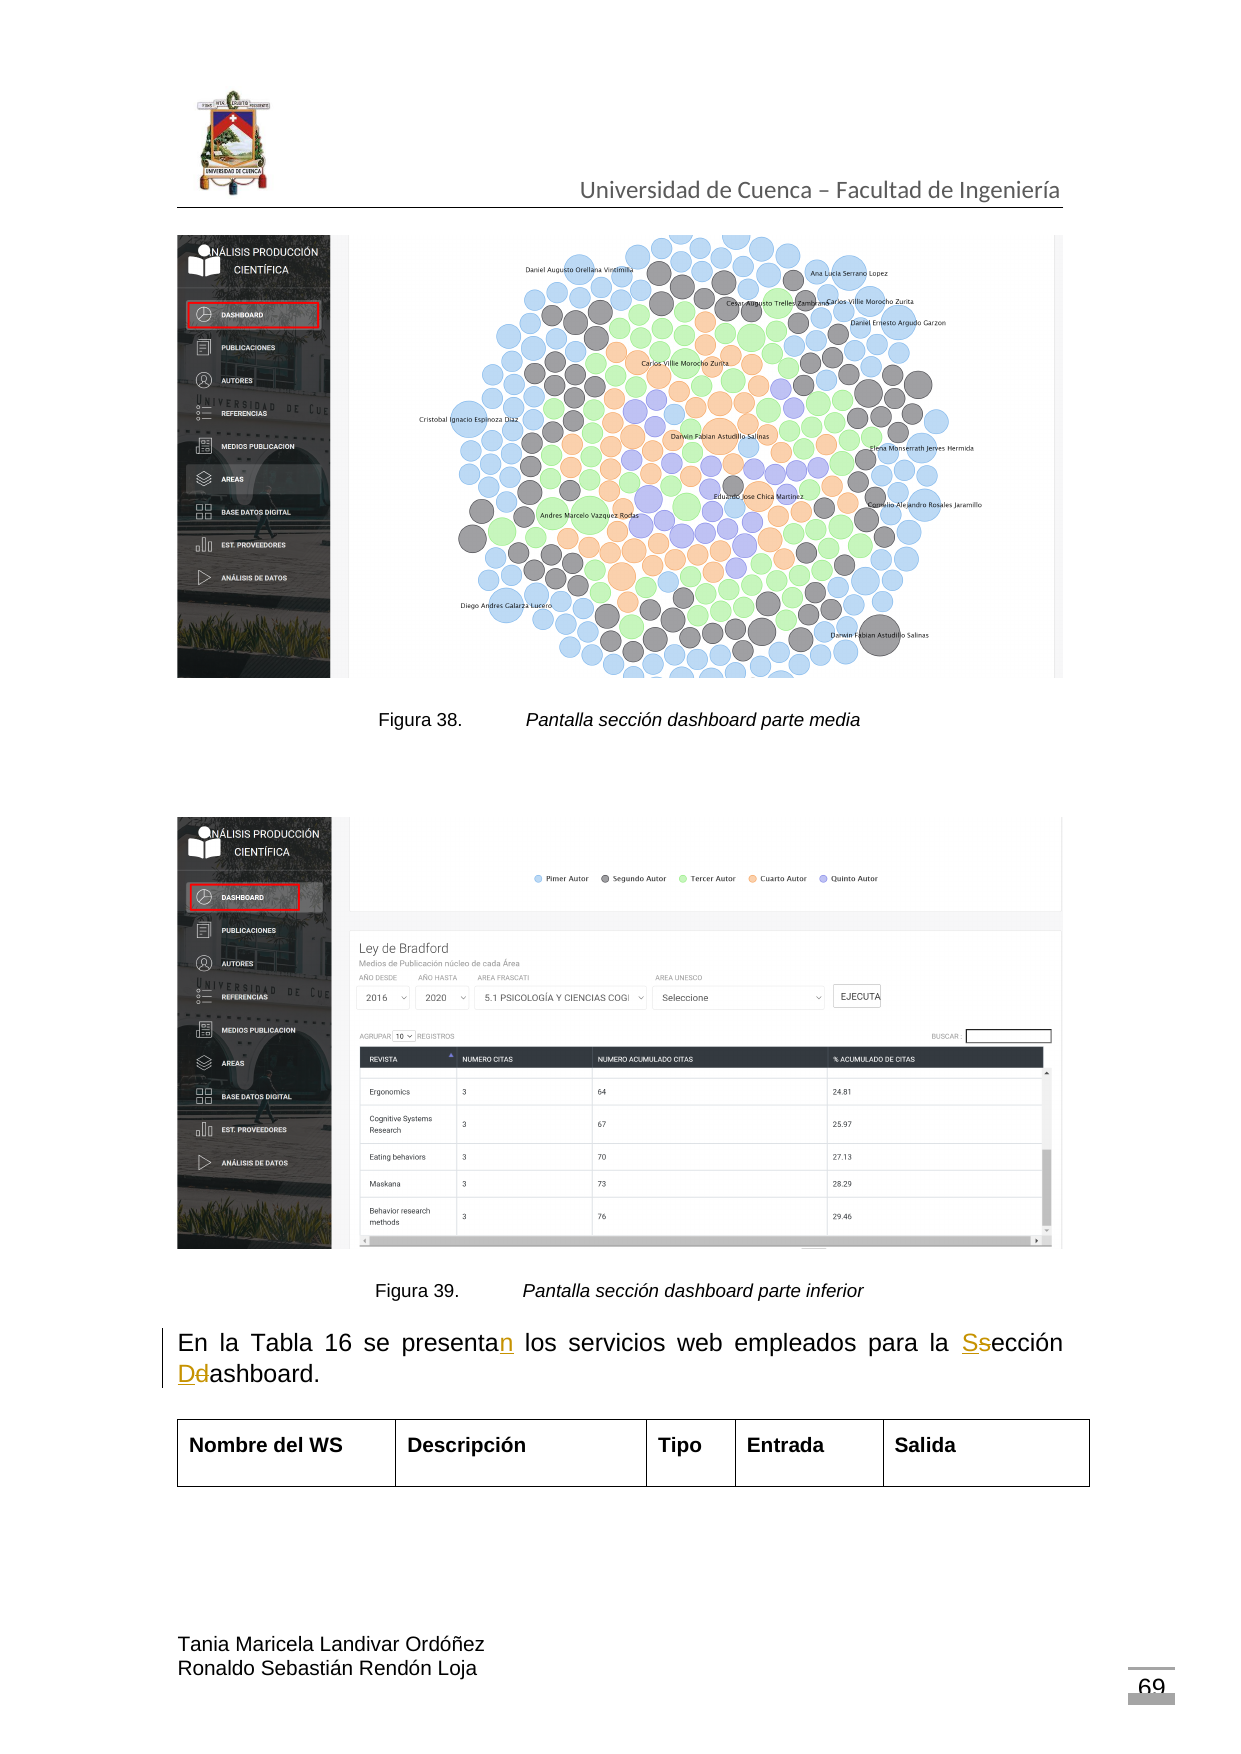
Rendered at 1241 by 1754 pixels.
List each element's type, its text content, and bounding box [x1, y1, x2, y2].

table_header Entrada [736, 1420, 883, 1486]
text En la Tabla 16 se presenta los servicios web empleados para la ección ashboard. [177, 1328, 1063, 1388]
picture [177, 86, 290, 199]
text Pantalla sección dashboard parte media [177, 709, 1063, 731]
text Pantalla sección dashboard parte inferior [177, 1280, 1063, 1301]
picture [177, 817, 1063, 1249]
table_header Salida [884, 1420, 1089, 1486]
table_header Nombre del WS [178, 1420, 395, 1486]
picture [177, 235, 1063, 678]
table_header Tipo [647, 1420, 735, 1486]
table_header Descripción [396, 1420, 646, 1486]
